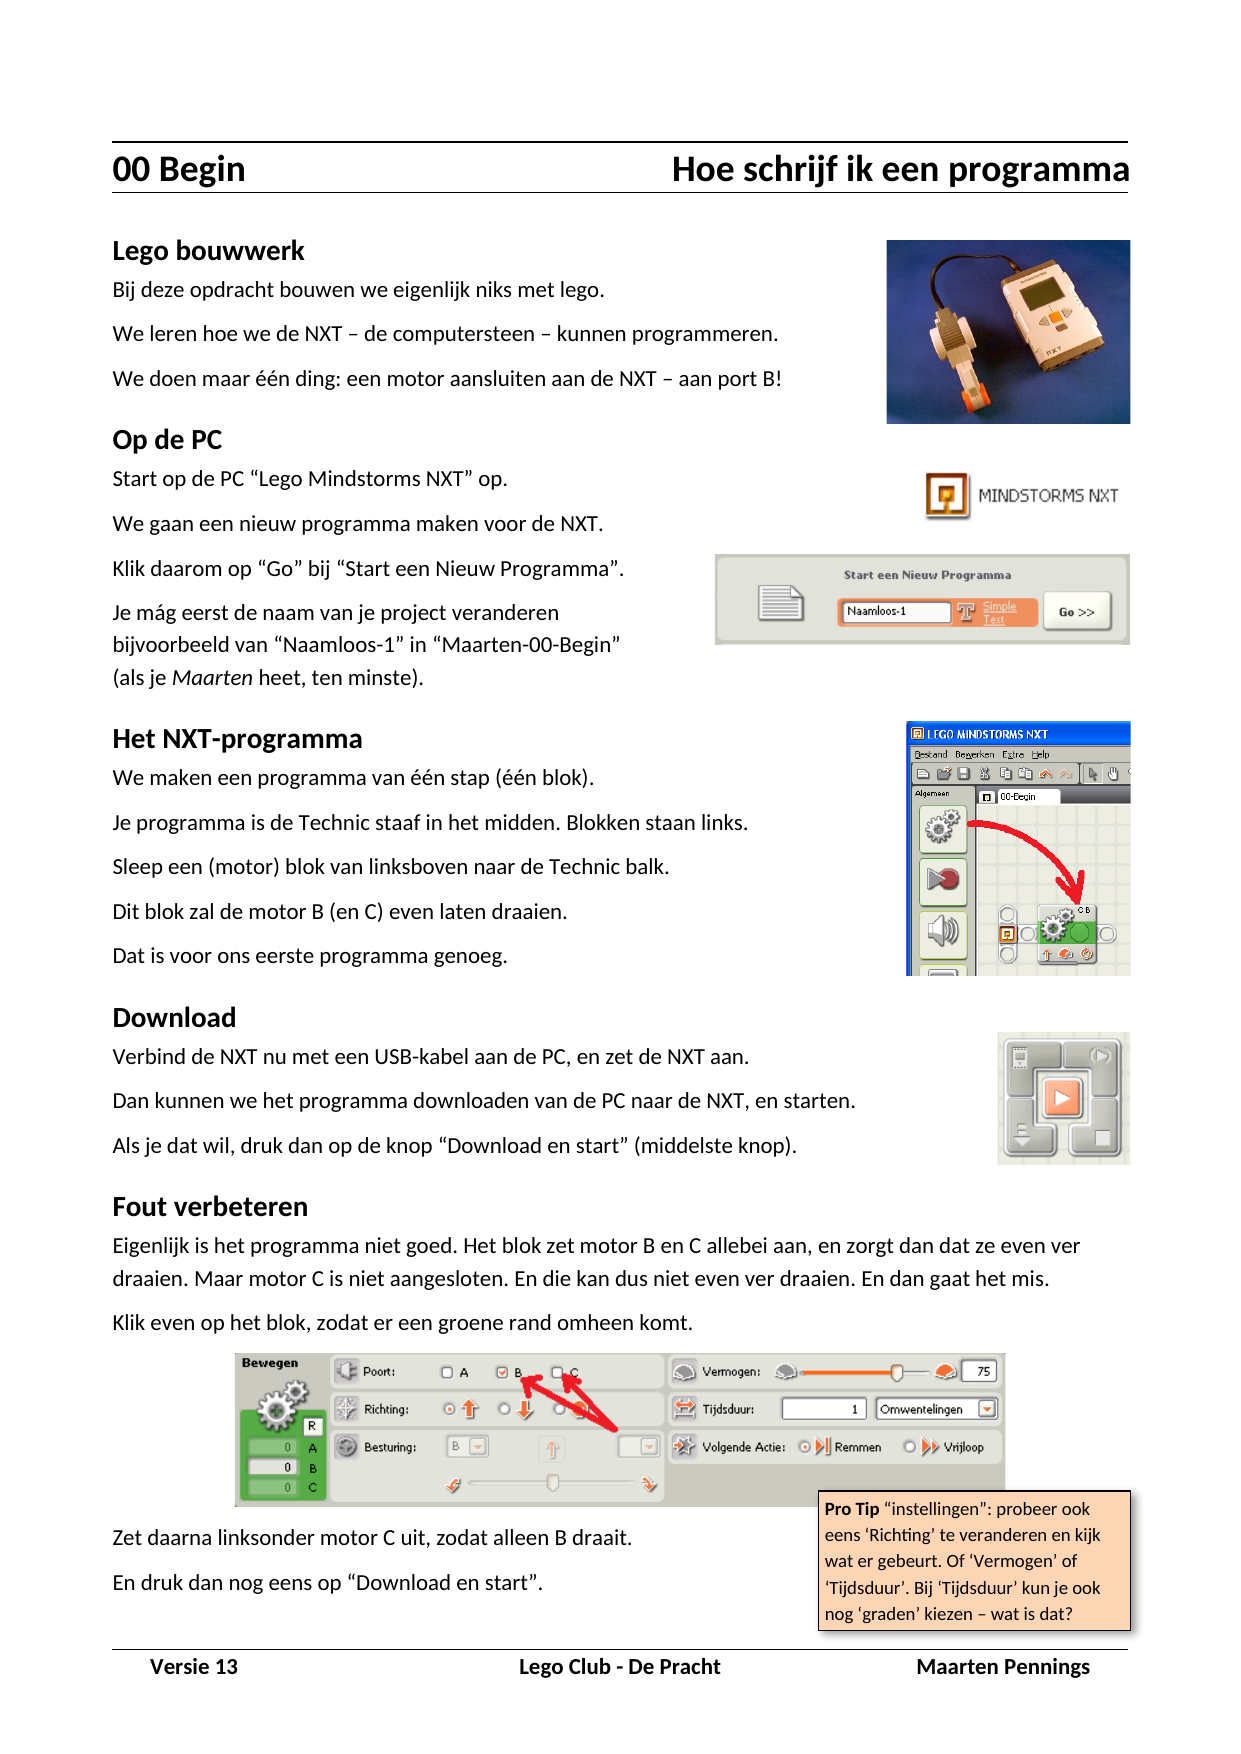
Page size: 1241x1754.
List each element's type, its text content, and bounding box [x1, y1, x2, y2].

text Op de PC [112, 421, 1128, 457]
text Zet daarna linksonder motor C uit, zodat alleen B draait. [112, 1523, 816, 1551]
text En druk dan nog eens op “Download en start”. [112, 1568, 816, 1596]
text Je mág eerst de naam van je project veranderen bijvoorbeeld van “Naamloos-1” in “Maarten-00-Begin” (als je Maarten heet, ten minste). [112, 598, 1128, 691]
text Lego bouwwerk [112, 232, 1128, 267]
text Dit blok zal de motor B (en C) even laten draaien. [112, 897, 906, 925]
text We gaan een nieuw programma maken voor de NXT. [112, 509, 1128, 537]
text Dan kunnen we het programma downloaden van de PC naar de NXT, en starten. [112, 1087, 997, 1114]
text We doen maar één ding: een motor aansluiten aan de NXT – aan port B! [112, 364, 886, 392]
text Bij deze opdracht bouwen we eigenlijk niks met lego. [112, 275, 886, 303]
text Eigenlijk is het programma niet goed. Het blok zet motor B en C allebei aan, en zorgt dan dat ze even ver draaien. Maar motor C is niet aangesloten. En die kan dus niet even ver draaien. En dan gaat het mis. [112, 1231, 1128, 1292]
picture [917, 459, 1131, 531]
picture [997, 1032, 1131, 1165]
text 00 Begin Hoe schrijf ik een programma [112, 143, 1128, 192]
text Het NXT-programma [112, 720, 1128, 756]
text Als je dat wil, druk dan op de knop “Download en start” (middelste knop). [112, 1131, 997, 1159]
text Start op de PC “Lego Mindstorms NXT” op. [112, 464, 917, 492]
text Fout verbeteren [112, 1188, 1128, 1224]
text Download [112, 999, 1128, 1034]
text Je programma is de Technic staaf in het midden. Blokken staan links. [112, 808, 906, 836]
text Sleep een (motor) blok van linksboven naar de Technic balk. [112, 852, 906, 880]
picture [886, 240, 1131, 424]
picture [234, 1353, 1006, 1507]
picture [906, 721, 1131, 976]
text Dat is voor ons eerste programma genoeg. [112, 942, 906, 970]
text Klik daarom op “Go” bij “Start een Nieuw Programma”. [112, 554, 714, 582]
text Verbind de NXT nu met een USB-kabel aan de PC, en zet de NXT aan. [112, 1042, 997, 1070]
picture [714, 554, 1131, 645]
text Klik even op het blok, zodat er een groene rand omheen komt. [112, 1308, 1128, 1336]
text We leren hoe we de NXT – de computersteen – kunnen programmeren. [112, 319, 886, 347]
text We maken een programma van één stap (één blok). [112, 763, 906, 791]
